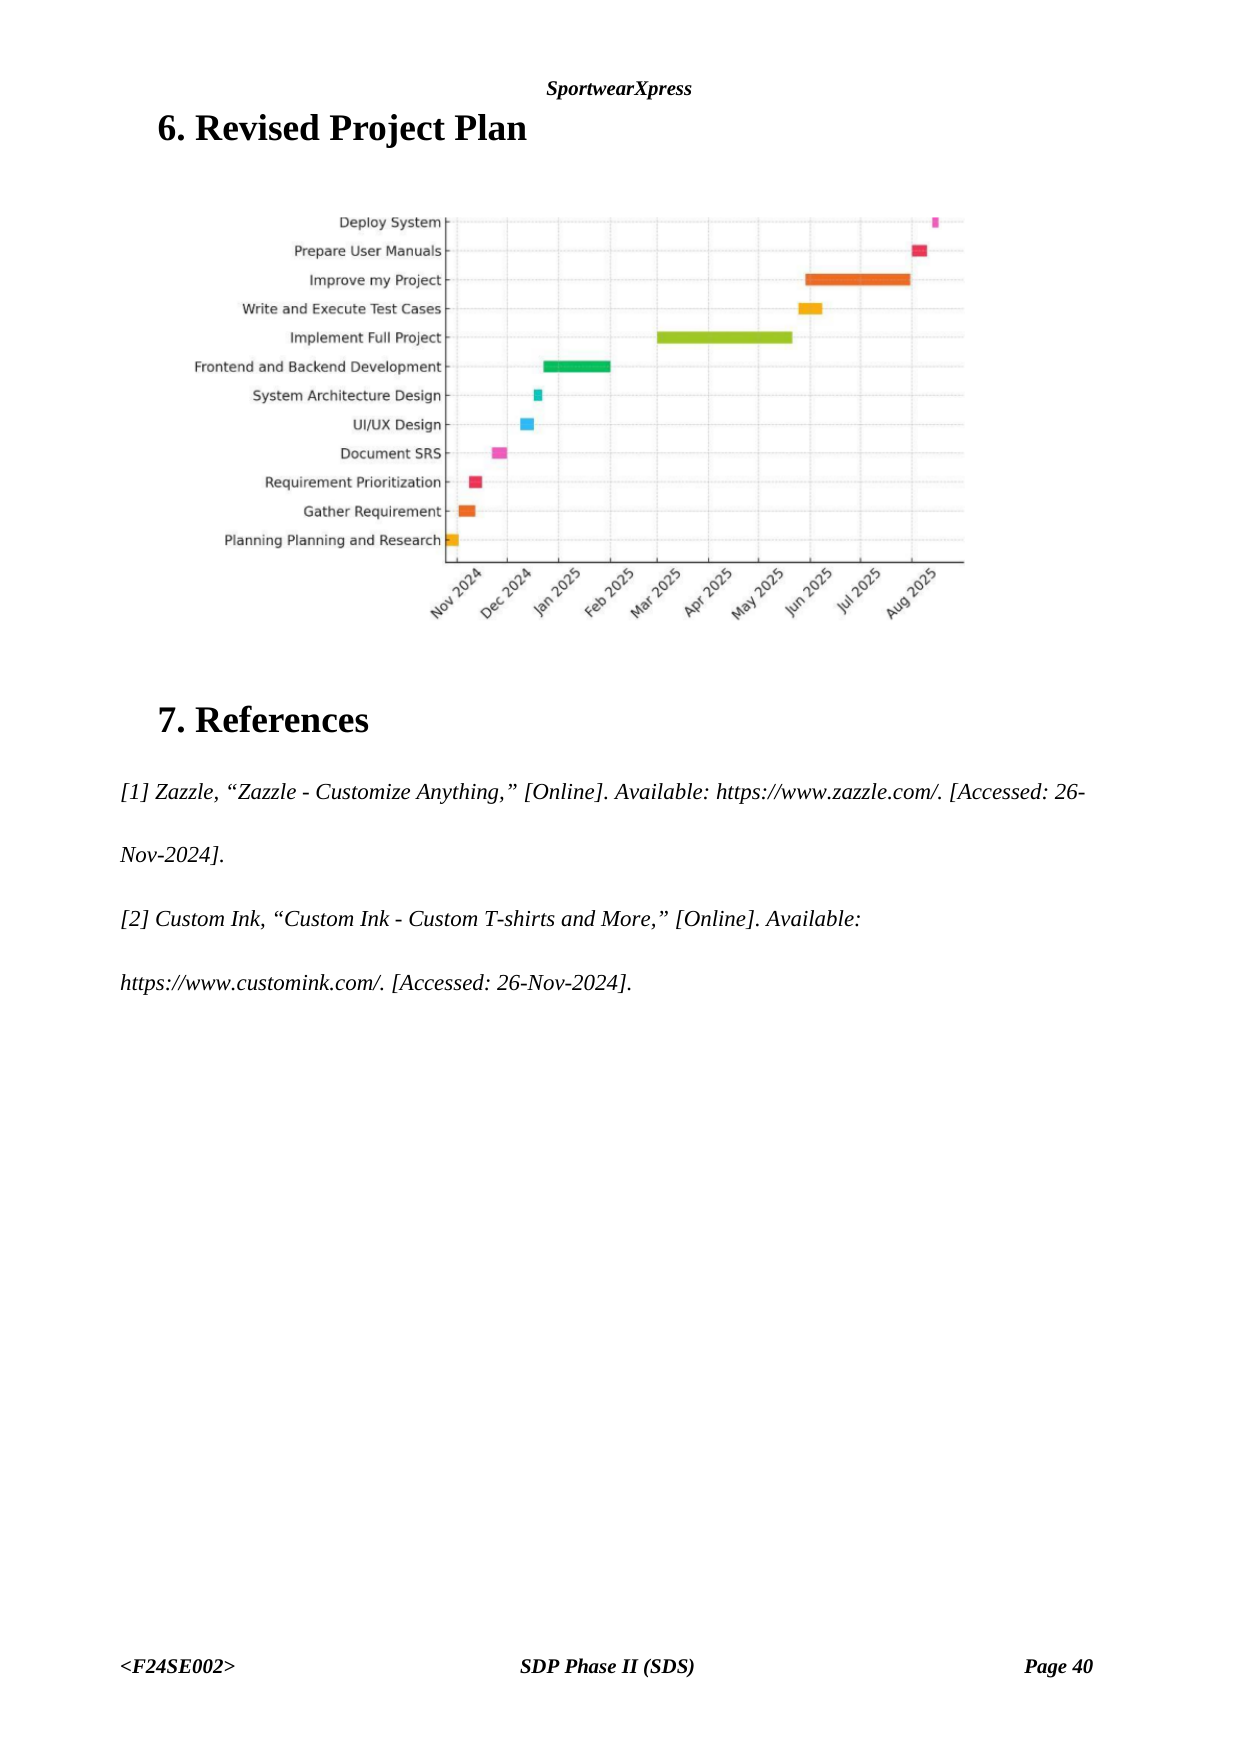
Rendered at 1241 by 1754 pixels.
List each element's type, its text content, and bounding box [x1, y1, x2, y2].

picture [174, 183, 1067, 637]
text Nov-2024]. [120, 842, 1120, 868]
text [1] Zazzle, “Zazzle - Customize Anything,” [Online]. Available: https://www.zazzle.com/. [Accessed: 26- [120, 778, 1120, 804]
text https://www.customink.com/. [Accessed: 26-Nov-2024].Appendix A: Glossary [120, 969, 1120, 996]
subtitle References [157, 697, 1120, 740]
text [2] Custom Ink, “Custom Ink - Custom T-shirts and More,” [Online]. Available: [120, 905, 1120, 932]
subtitle Revised Project Plan [157, 105, 1120, 148]
